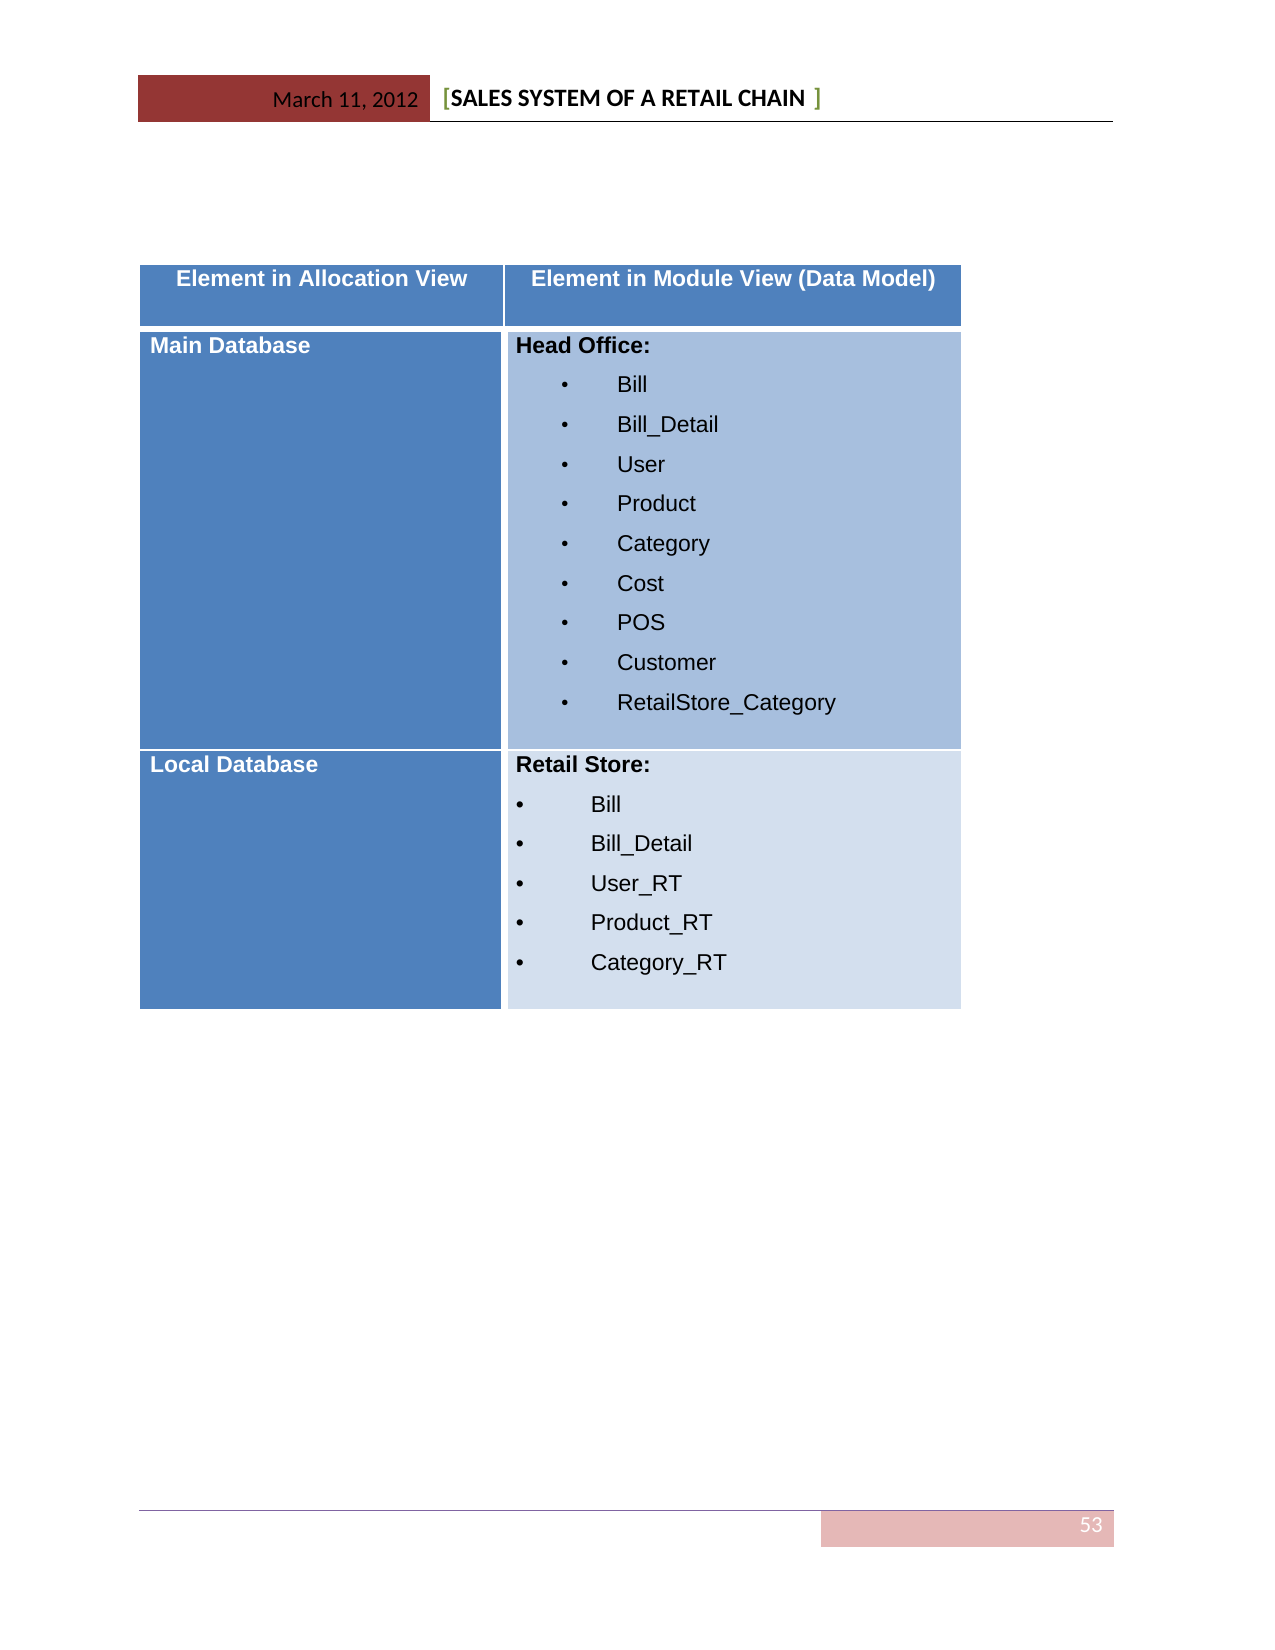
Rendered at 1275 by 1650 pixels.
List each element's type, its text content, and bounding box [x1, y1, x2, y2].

table_cell Retail Store: • Bill • Bill_Detail • User_RT • Product_RT • Category_RT [508, 751, 961, 1009]
table_cell Head Office: Bill Bill_Detail User Product Category Cost POS Customer RetailStore_Category [508, 332, 961, 749]
table_cell Local Database [140, 751, 501, 1009]
table_cell Main Database [140, 332, 501, 749]
table_header Element in Module View (Data Model) [505, 265, 961, 326]
table_header Element in Allocation View [140, 265, 503, 326]
